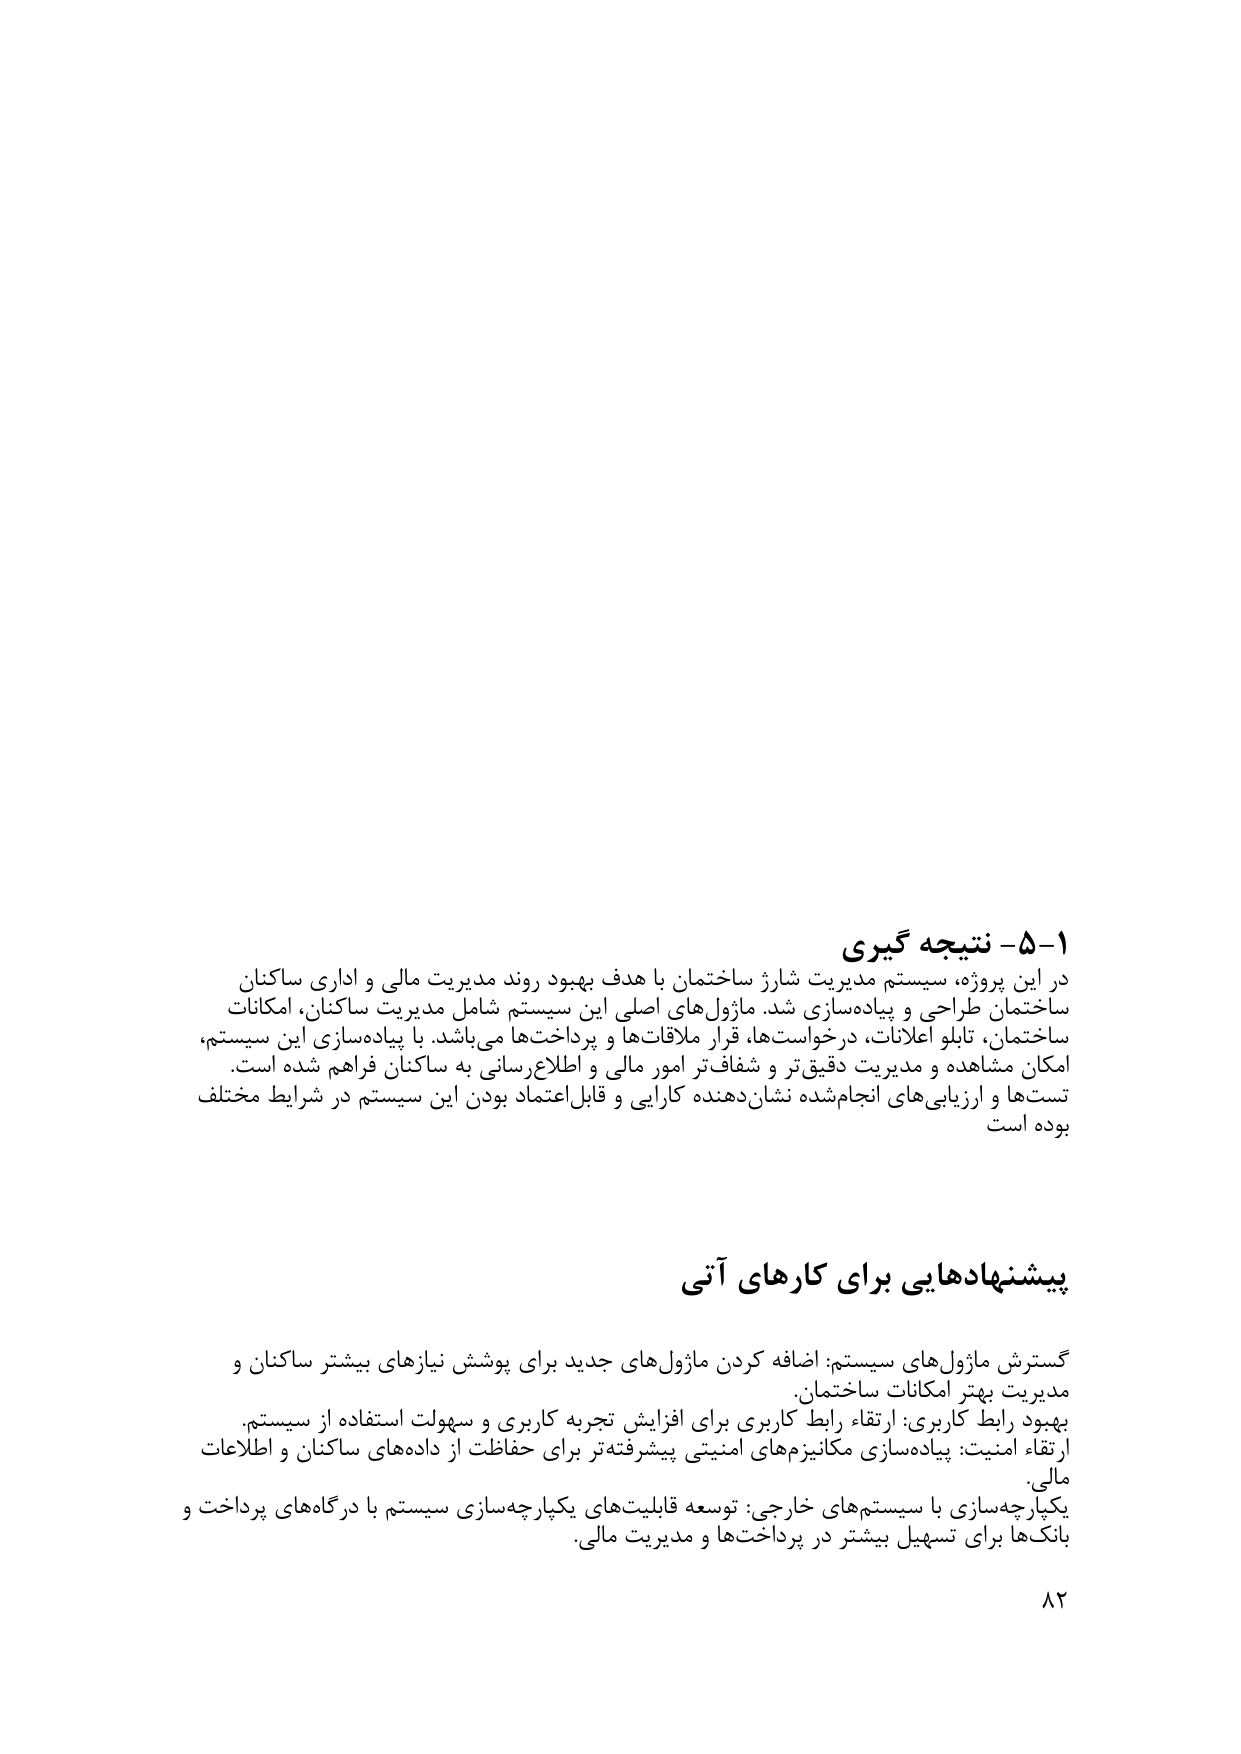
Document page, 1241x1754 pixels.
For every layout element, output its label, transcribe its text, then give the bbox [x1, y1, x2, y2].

text ارتقاء امنیت: پیاده‌سازی مکانیزم‌های امنیتی پیشرفته‌تر برای حفاظت از داده‌های ساکنان و اطلاعات مالی. [177, 1436, 1069, 1494]
text در این پروژه، سیستم مدیریت شارژ ساختمان با هدف بهبود روند مدیریت مالی و اداری ساکنان ساختمان طراحی و پیاده‌سازی شد. ماژول‌های اصلی این سیستم شامل مدیریت ساکنان، امکانات ساختمان، تابلو اعلانات، درخواست‌ها، قرار ملاقات‌ها و پرداخت‌ها می‌باشد. با پیاده‌سازی این سیستم، امکان مشاهده و مدیریت دقیق‌تر و شفاف‌تر امور مالی و اطلاع‌رسانی به ساکنان فراهم شده است. تست‌ها و ارزیابی‌های انجام‌شده نشان‌دهنده کارایی و قابل‌اعتماد بودن این سیستم در شرایط مختلف بوده است [177, 966, 1069, 1141]
text یکپارچه‌سازی با سیستم‌های خارجی: توسعه قابلیت‌های یکپارچه‌سازی سیستم با درگاه‌های پرداخت و بانک‌ها برای تسهیل بیشتر در پرداخت‌ها و مدیریت مالی. [177, 1494, 1069, 1553]
text بهبود رابط کاربری: ارتقاء رابط کاربری برای افزایش تجربه کاربری و سهولت استفاده از سیستم. [177, 1407, 1069, 1436]
text پیشنهادهایی برای کارهای آتی [177, 1261, 1069, 1299]
text 5-1- نتیجه گیری [177, 929, 1069, 966]
text گسترش ماژول‌های سیستم: اضافه کردن ماژول‌های جدید برای پوشش نیازهای بیشتر ساکنان و مدیریت بهتر امکانات ساختمان. [177, 1349, 1069, 1407]
